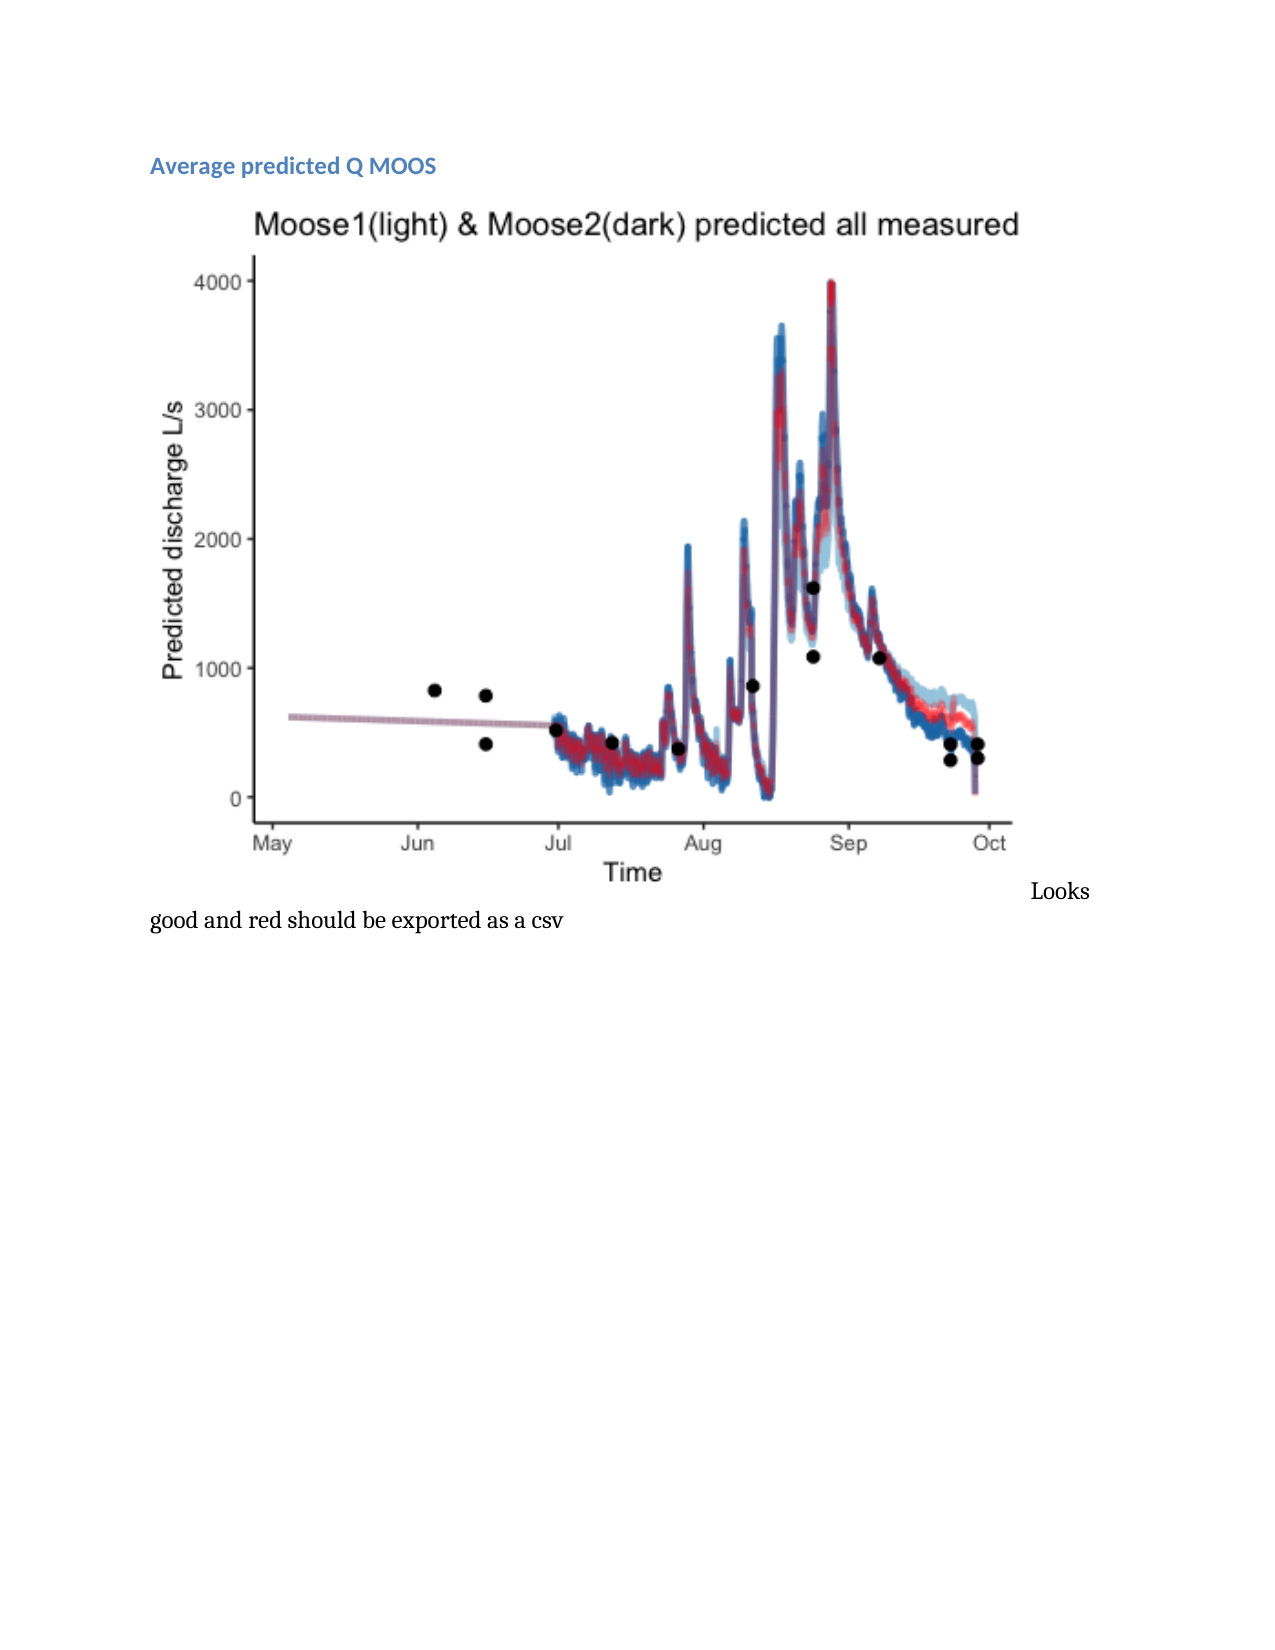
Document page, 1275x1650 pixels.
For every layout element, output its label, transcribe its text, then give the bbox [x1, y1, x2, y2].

picture [150, 199, 1025, 900]
subtitle Average predicted Q MOOS [150, 150, 1125, 181]
